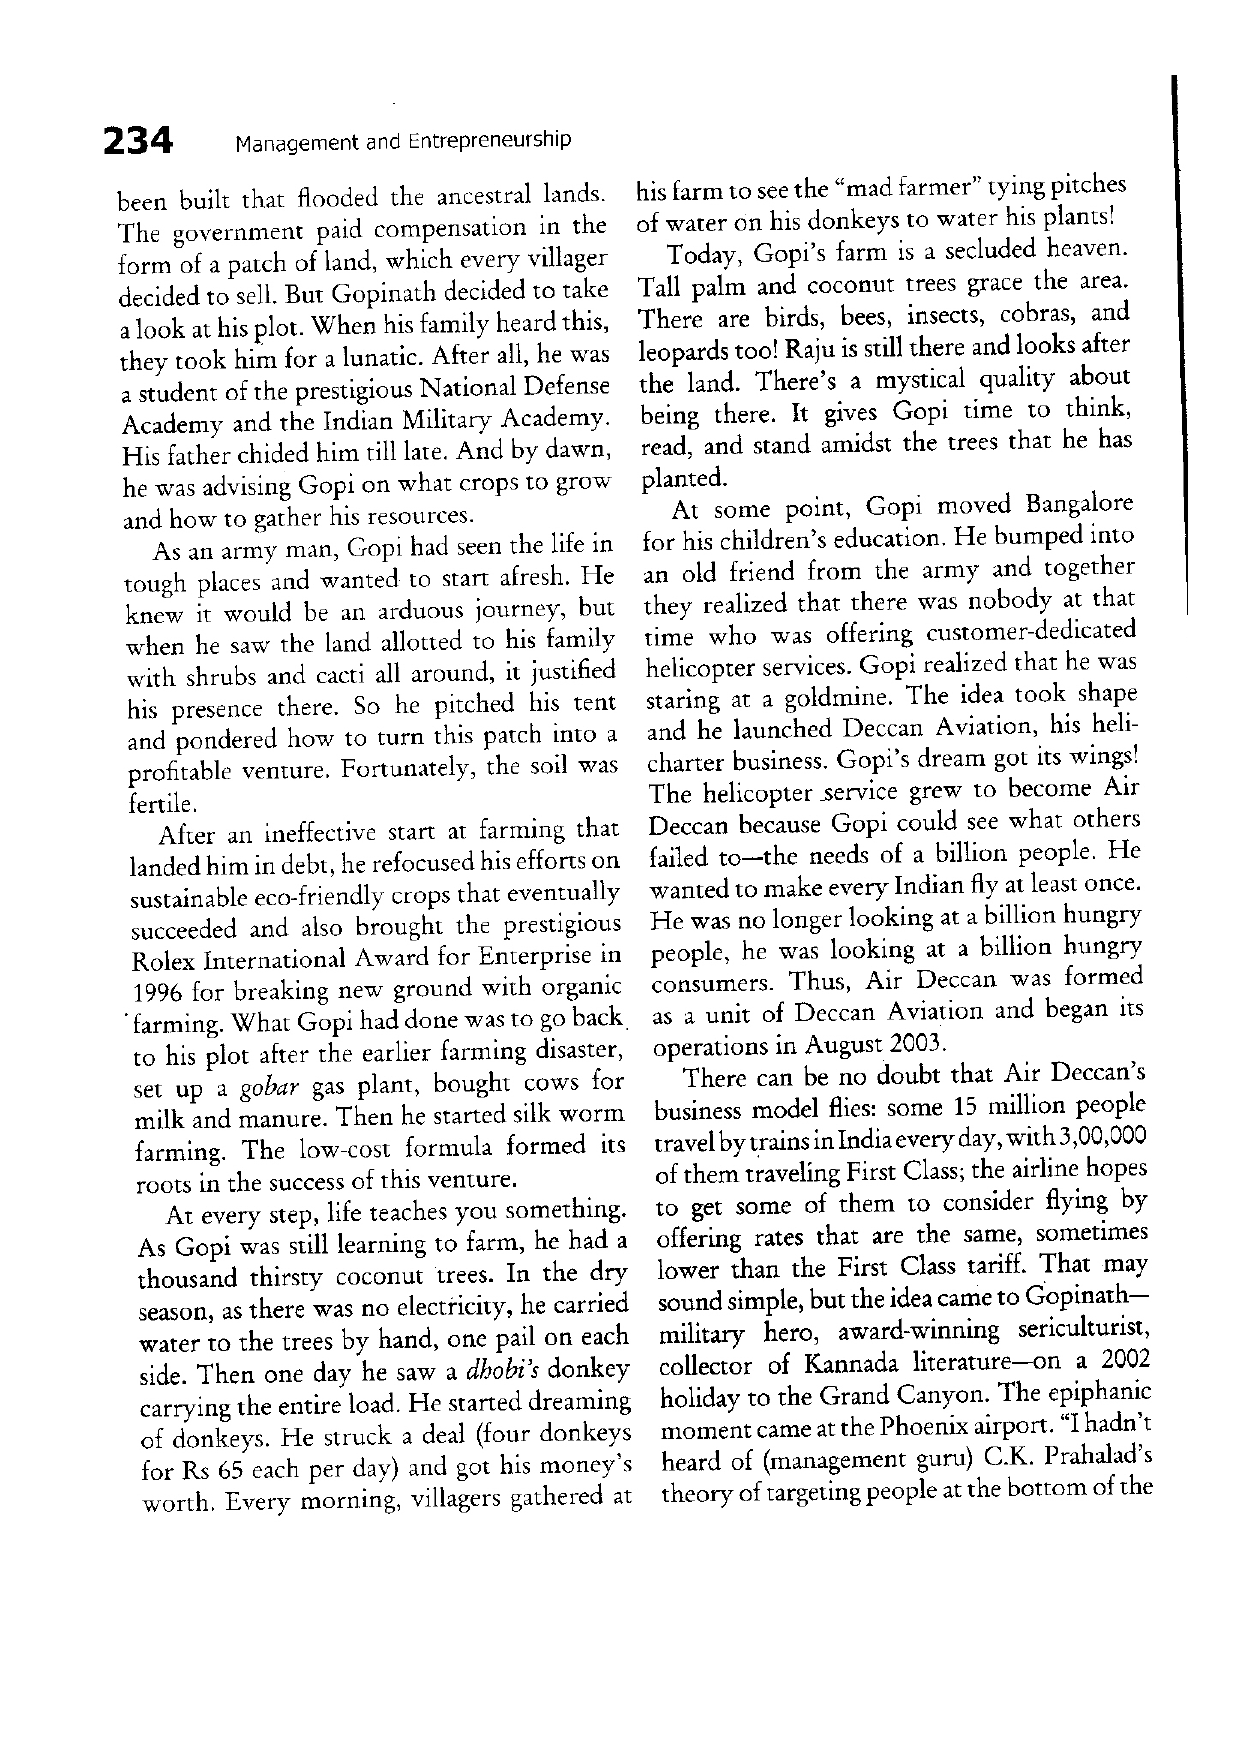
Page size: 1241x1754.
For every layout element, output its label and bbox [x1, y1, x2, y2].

picture [75, 75, 1188, 1567]
